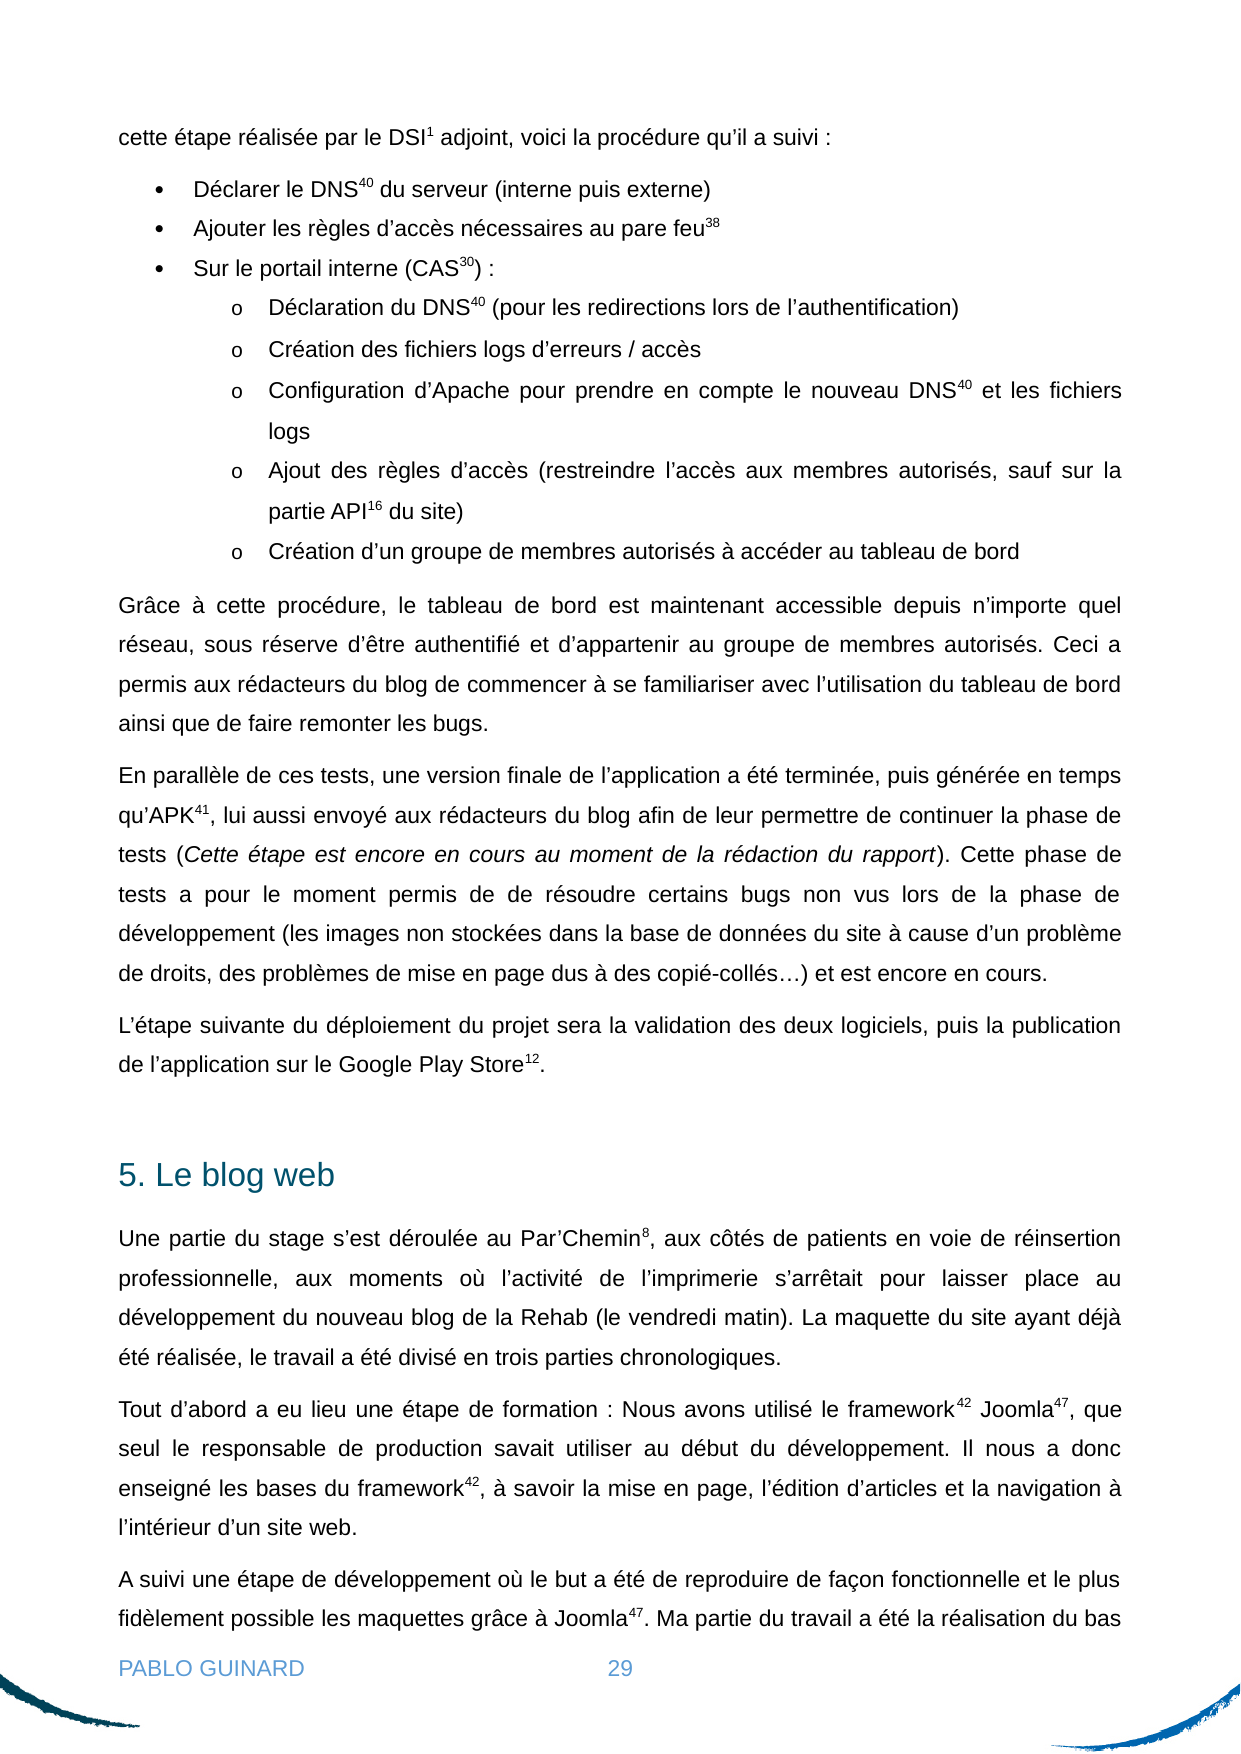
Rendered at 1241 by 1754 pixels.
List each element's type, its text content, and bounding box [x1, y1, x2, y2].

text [118, 123, 1122, 150]
list Ajouter les règles d’accès nécessaires au pare feu38 [156, 215, 1122, 241]
list Sur le portail interne (CAS30) : [156, 254, 1122, 281]
list Déclarer le DNS40 du serveur (interne puis externe) [156, 176, 1122, 202]
picture [136, 1662, 142, 1670]
text Grâce à cette procédure, le tableau de bord est maintenant accessible depuis n’importe quel réseau, sous réserve d’être authentifié et d’appartenir au groupe de membres autorisés. Ceci a permis aux rédacteurs du blog de commencer à se familiariser avec l’utilisation du tableau de bord ainsi que de faire remonter les bugs. [118, 592, 1122, 737]
picture [1035, 1618, 1241, 1754]
picture [122, 1662, 130, 1668]
picture [0, 1660, 155, 1754]
list Création des fichiers logs d’erreurs / accès [231, 336, 1122, 363]
text L’étape suivante du déploiement du projet sera la validation des deux logiciels, puis la publication de l’application sur le Google Play Store12. [118, 1012, 1122, 1077]
list Ajout des règles d’accès (restreindre l’accès aux membres autorisés, sauf sur la partie API16 du site) [231, 457, 1122, 524]
text En parallèle de ces tests, une version finale de l’application a été terminée, puis générée en temps qu’APK41, lui aussi envoyé aux rédacteurs du blog afin de leur permettre de continuer la phase de tests (Cette étape est encore en cours au moment de la rédaction du rapport). Cette phase de tests a pour le moment permis de de résoudre certains bugs non vus lors de la phase de développement (les images non stockées dans la base de données du site à cause d’un problème de droits, des problèmes de mise en page dus à des copié-collés…) et est encore en cours. [118, 762, 1122, 986]
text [118, 1566, 1122, 1632]
subtitle 5. Le blog web [118, 1155, 1122, 1193]
list Déclaration du DNS40 (pour les redirections lors de l’authentification) [231, 294, 1122, 322]
list Création d’un groupe de membres autorisés à accéder au tableau de bord [231, 538, 1122, 565]
list Configuration d’Apache pour prendre en compte le nouveau DNS40 et les fichiers logs [231, 377, 1122, 444]
text Une partie du stage s’est déroulée au Par’Chemin8, aux côtés de patients en voie de réinsertion professionnelle, aux moments où l’activité de l’imprimerie s’arrêtait pour laisser place au développement du nouveau blog de la Rehab (le vendredi matin). La maquette du site ayant déjà été réalisée, le travail a été divisé en trois parties chronologiques. [118, 1225, 1122, 1370]
text Tout d’abord a eu lieu une étape de formation : Nous avons utilisé le framework42 Joomla47, que seul le responsable de production savait utiliser au début du développement. Il nous a donc enseigné les bases du framework42, à savoir la mise en page, l’édition d’articles et la navigation à l’intérieur d’un site web. [118, 1396, 1122, 1540]
